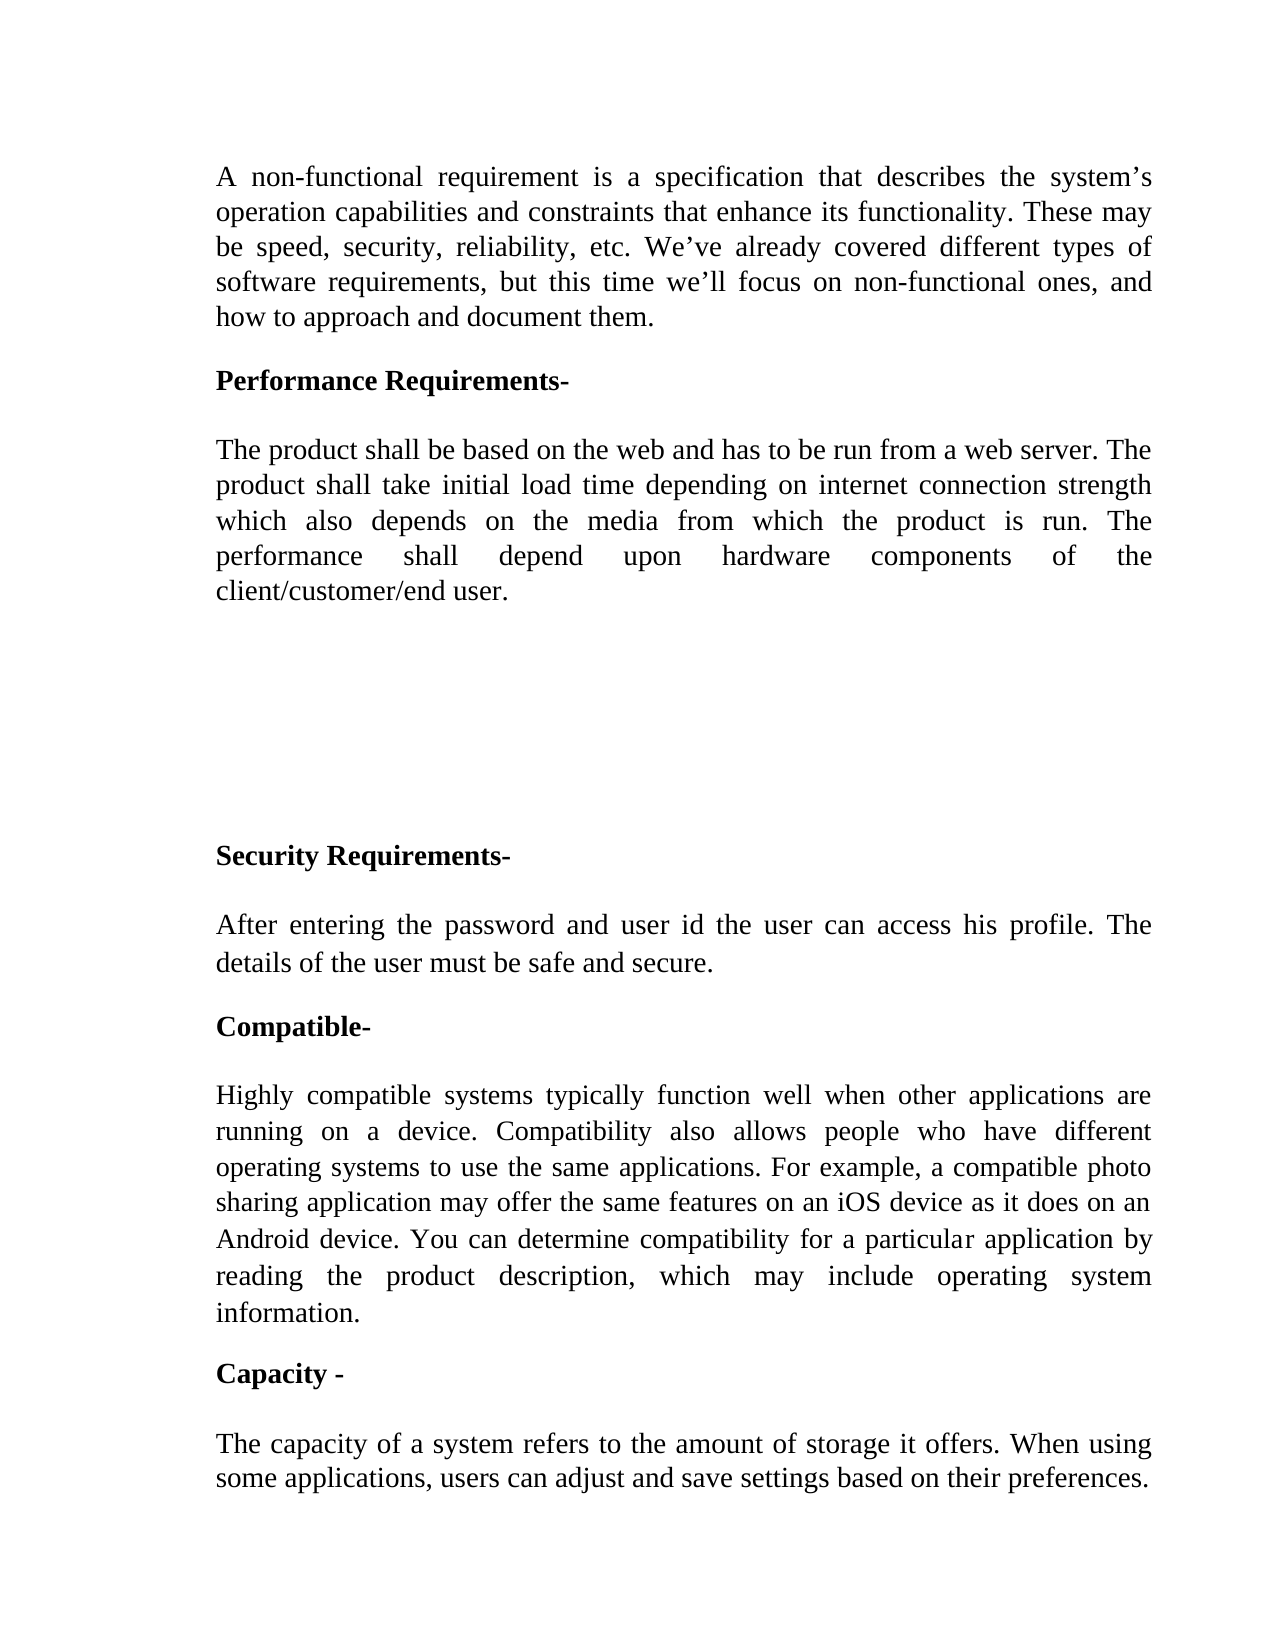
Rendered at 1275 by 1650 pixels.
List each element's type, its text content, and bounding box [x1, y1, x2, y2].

text Highly compatible systems typically function well when other applications are running on a device. Compatibility also allows people who have different operating systems to use the same applications. For example, a compatible photo sharing application may offer the same features on an iOS device as it does on an Android device. You can determine compatibility for a particular application by reading the product description, which may include operating system information. [216, 1078, 1153, 1328]
text Capacity - [216, 1357, 1153, 1390]
text Performance Requirements- [216, 363, 1153, 397]
text After entering the password and user id the user can access his profile. The details of the user must be safe and secure. [216, 907, 1153, 979]
text The product shall be based on the web and has to be run from a web server. The product shall take initial load time depending on internet connection strength which also depends on the media from which the product is run. The performance shall depend upon hardware components of the client/customer/end user. [216, 432, 1153, 607]
text Compatible- [216, 1009, 1153, 1043]
text The capacity of a system refers to the amount of storage it offers. When using some applications, users can adjust and save settings based on their preferences. [216, 1426, 1153, 1494]
text Security Requirements- [216, 838, 1153, 871]
text A non-functional requirement is a specification that describes the system’s operation capabilities and constraints that enhance its functionality. These may be speed, security, reliability, etc. We’ve already covered different types of software requirements, but this time we’ll focus on non-functional ones, and how to approach and document them. [216, 159, 1153, 333]
